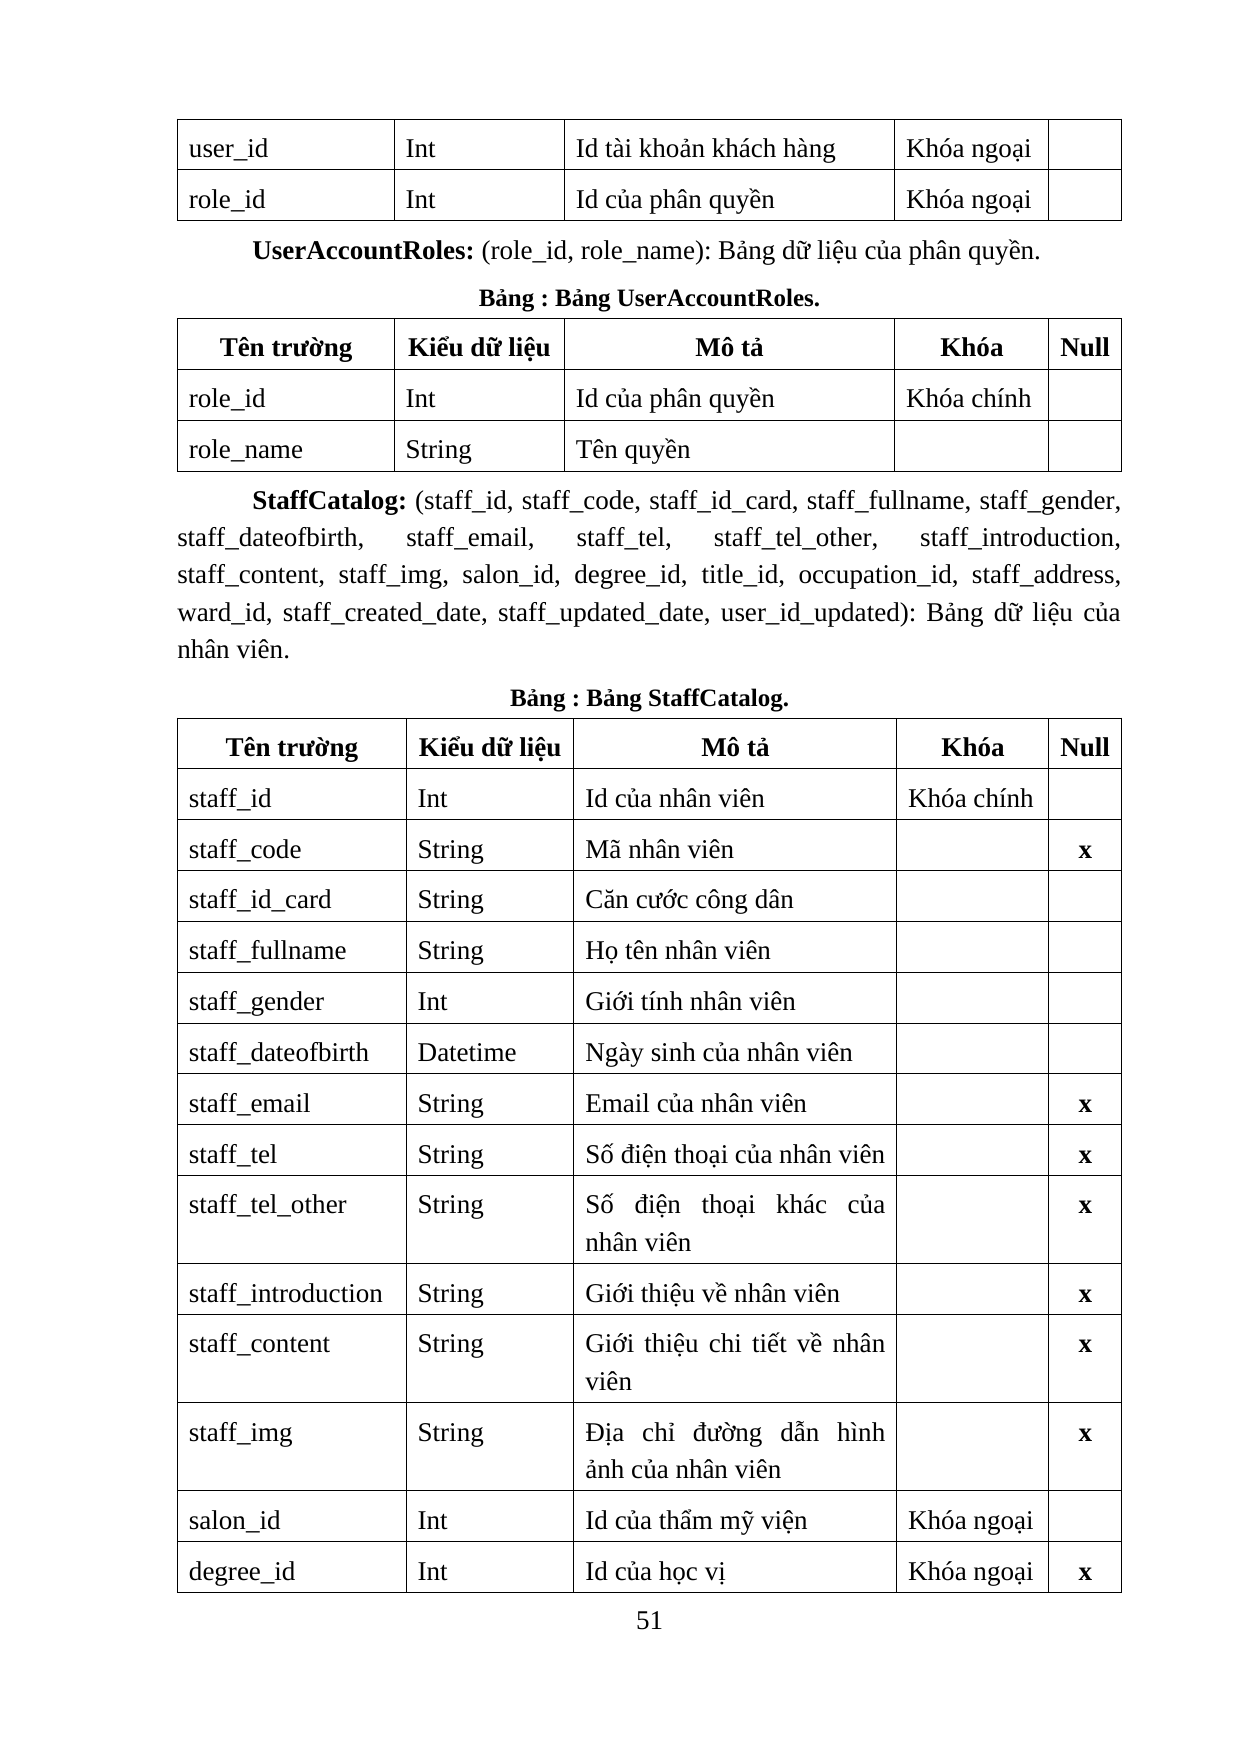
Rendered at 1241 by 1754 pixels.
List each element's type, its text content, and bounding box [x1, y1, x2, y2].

table_cell String [395, 421, 564, 471]
table_cell [897, 1024, 1048, 1073]
table_cell staff_tel [178, 1125, 406, 1175]
table_cell staff_code [178, 820, 406, 870]
table_cell staff_fullname [178, 922, 406, 972]
table_cell x [1049, 820, 1121, 870]
table_header Mô tả [574, 719, 896, 768]
table_cell staff_id_card [178, 871, 406, 921]
table_cell [1049, 1491, 1121, 1541]
table_header Khóa [897, 719, 1048, 768]
table_cell [1049, 421, 1121, 471]
table_cell Int [407, 769, 573, 819]
table_cell Id của nhân viên [574, 769, 896, 819]
table_cell [1049, 370, 1121, 420]
table_cell [1049, 170, 1121, 220]
table_cell staff_gender [178, 973, 406, 1022]
table_header Tên trường [178, 719, 406, 768]
table_cell String [407, 820, 573, 870]
table_cell staff_id [178, 769, 406, 819]
table_cell Int [407, 973, 573, 1022]
table_cell String [407, 1125, 573, 1175]
table_header Mô tả [565, 319, 894, 369]
table_cell [897, 973, 1048, 1022]
table_cell Họ tên nhân viên [574, 922, 896, 972]
table_cell [897, 922, 1048, 972]
table_cell [1049, 871, 1121, 921]
table_cell x [1049, 1403, 1121, 1490]
text Bảng : Bảng UserAccountRoles. [177, 283, 1122, 312]
table_cell Khóa ngoại [897, 1491, 1048, 1541]
table_cell [1049, 922, 1121, 972]
table_cell [897, 871, 1048, 921]
table_cell Khóa chính [895, 370, 1048, 420]
table_cell staff_img [178, 1403, 406, 1490]
table_cell Int [407, 1542, 573, 1592]
table_cell Email của nhân viên [574, 1074, 896, 1124]
table_cell Id của học vị [574, 1542, 896, 1592]
table_cell Số điện thoại khác của nhân viên [574, 1176, 896, 1263]
table_cell [897, 1176, 1048, 1263]
table_cell String [407, 1074, 573, 1124]
table_header Tên trường [178, 319, 394, 369]
table_cell String [407, 1403, 573, 1490]
table_cell [895, 421, 1048, 471]
table_cell staff_tel_other [178, 1176, 406, 1263]
table_cell Int [407, 1491, 573, 1541]
table_cell Khóa ngoại [897, 1542, 1048, 1592]
table_cell [1049, 769, 1121, 819]
table_cell Giới thiệu chi tiết về nhân viên [574, 1315, 896, 1402]
table_header Null [1049, 319, 1121, 369]
table_cell [897, 820, 1048, 870]
table_cell Id của thẩm mỹ viện [574, 1491, 896, 1541]
table_cell String [407, 1264, 573, 1314]
table_cell [1049, 1024, 1121, 1073]
table_cell x [1049, 1074, 1121, 1124]
text Bảng : Bảng StaffCatalog. [177, 683, 1122, 712]
table_cell Id của phân quyền [565, 370, 894, 420]
table_cell Khóa ngoại [895, 120, 1048, 169]
table_cell x [1049, 1315, 1121, 1402]
table_cell x [1049, 1264, 1121, 1314]
table_cell Số điện thoại của nhân viên [574, 1125, 896, 1175]
text UserAccountRoles: (role_id, role_name): Bảng dữ liệu của phân quyền. [177, 234, 1122, 265]
table_cell Int [395, 170, 564, 220]
table_cell [1049, 973, 1121, 1022]
table_cell user_id [178, 120, 394, 169]
table_cell x [1049, 1125, 1121, 1175]
table_cell [897, 1264, 1048, 1314]
table_header Kiểu dữ liệu [395, 319, 564, 369]
table_cell Giới tính nhân viên [574, 973, 896, 1022]
table_cell Tên quyền [565, 421, 894, 471]
table_cell Mã nhân viên [574, 820, 896, 870]
table_cell role_name [178, 421, 394, 471]
table_cell x [1049, 1176, 1121, 1263]
table_header Kiểu dữ liệu [407, 719, 573, 768]
table_cell Datetime [407, 1024, 573, 1073]
table_cell salon_id [178, 1491, 406, 1541]
table_cell Khóa chính [897, 769, 1048, 819]
table_cell Khóa ngoại [895, 170, 1048, 220]
table_cell role_id [178, 370, 394, 420]
table_cell Ngày sinh của nhân viên [574, 1024, 896, 1073]
table_cell Int [395, 370, 564, 420]
table_cell staff_dateofbirth [178, 1024, 406, 1073]
table_cell staff_introduction [178, 1264, 406, 1314]
table_cell [1049, 120, 1121, 169]
table_cell staff_content [178, 1315, 406, 1402]
table_header Khóa [895, 319, 1048, 369]
table_cell degree_id [178, 1542, 406, 1592]
table_header Null [1049, 719, 1121, 768]
table_cell [897, 1125, 1048, 1175]
table_cell [897, 1315, 1048, 1402]
table_cell String [407, 1176, 573, 1263]
table_cell staff_email [178, 1074, 406, 1124]
table_cell String [407, 922, 573, 972]
table_cell x [1049, 1542, 1121, 1592]
table_cell role_id [178, 170, 394, 220]
table_cell Giới thiệu về nhân viên [574, 1264, 896, 1314]
table_cell [897, 1403, 1048, 1490]
table_cell Địa chỉ đường dẫn hình ảnh của nhân viên [574, 1403, 896, 1490]
table_cell Int [395, 120, 564, 169]
text StaffCatalog: (staff_id, staff_code, staff_id_card, staff_fullname, staff_gender, staff_dateofbirth, staff_email, staff_tel, staff_tel_other, staff_introduction, staff_content, staff_img, salon_id, degree_id, title_id, occupation_id, staff_address, ward_id, staff_created_date, staff_updated_date, user_id_updated): Bảng dữ liệu của nhân viên. [177, 484, 1122, 664]
table_cell String [407, 1315, 573, 1402]
table_cell Căn cước công dân [574, 871, 896, 921]
table_cell Id tài khoản khách hàng [565, 120, 894, 169]
table_cell String [407, 871, 573, 921]
table_cell Id của phân quyền [565, 170, 894, 220]
table_cell [897, 1074, 1048, 1124]
